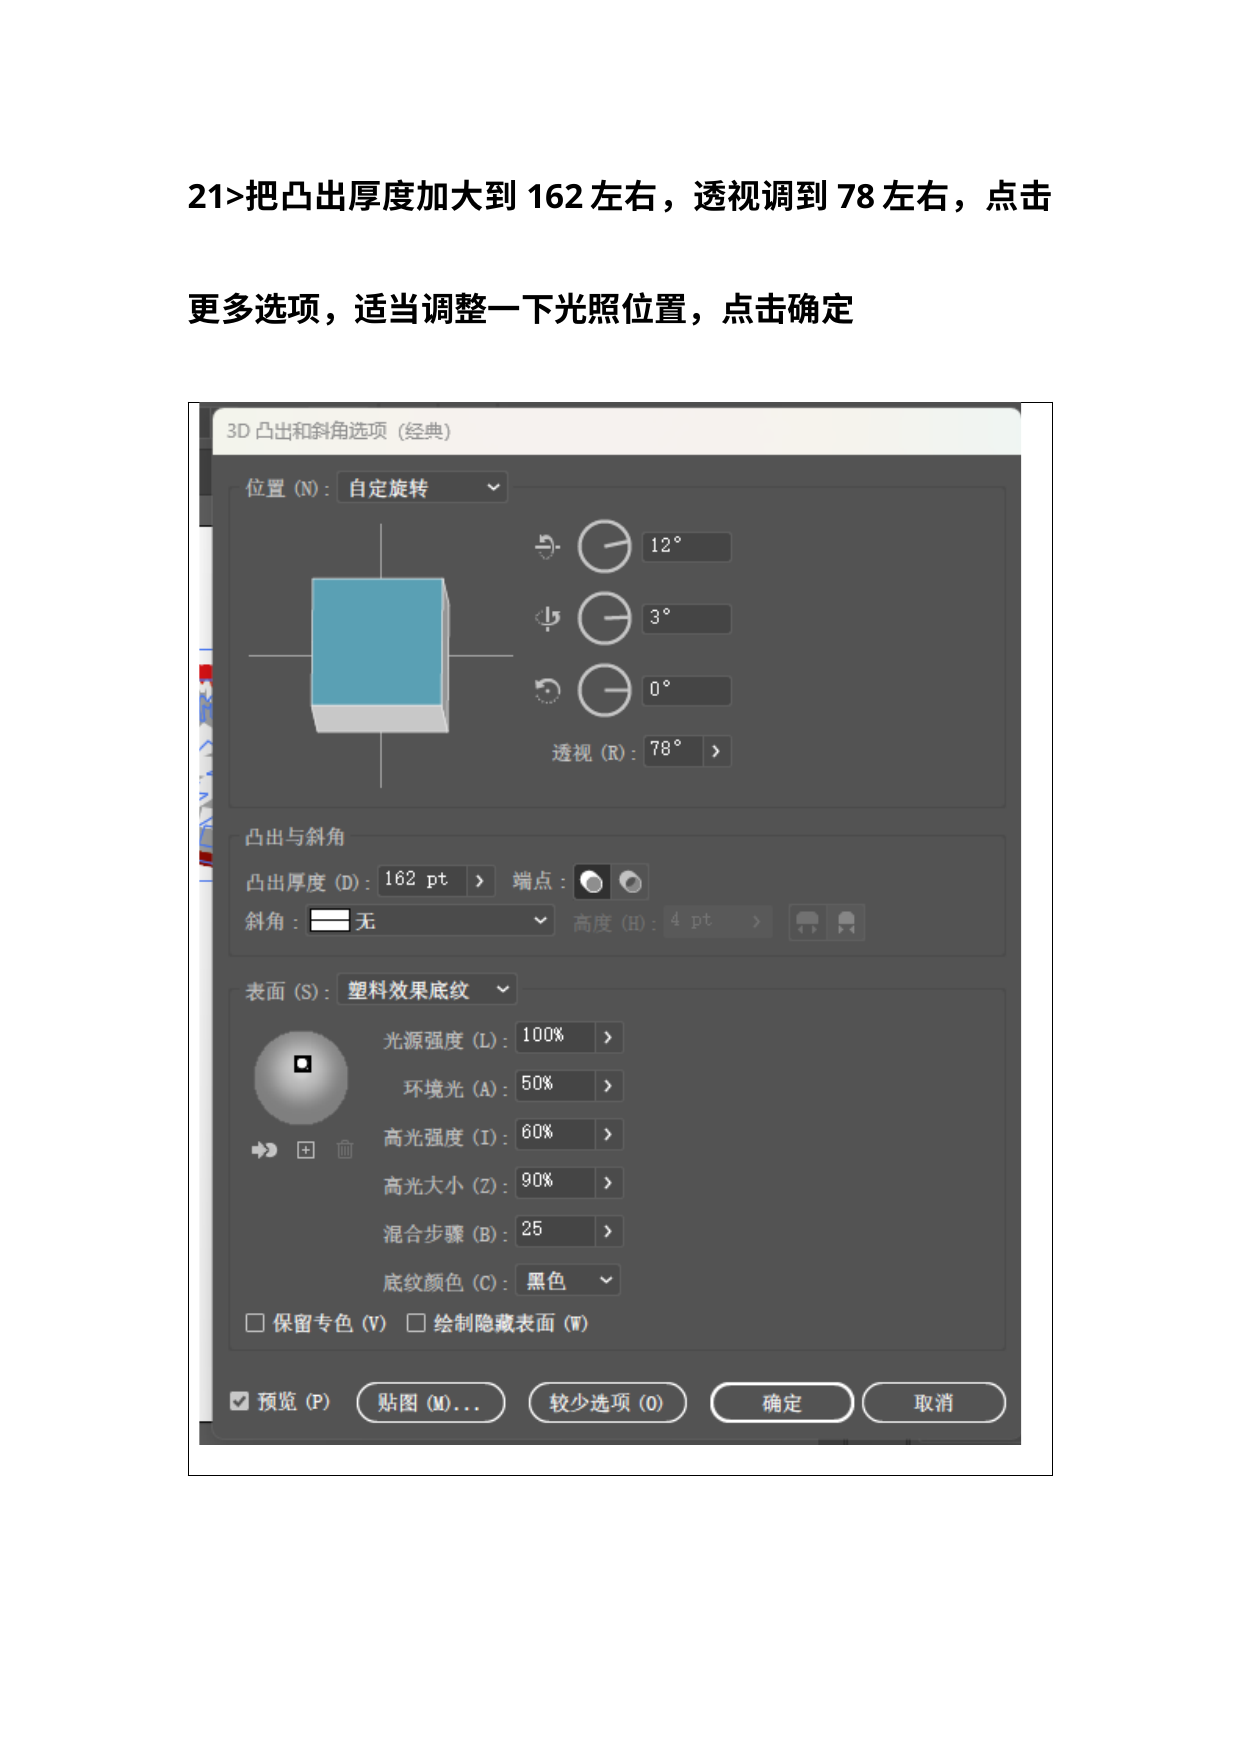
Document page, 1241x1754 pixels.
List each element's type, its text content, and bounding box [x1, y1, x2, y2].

table_header [189, 403, 1052, 1475]
picture [199, 402, 1022, 1445]
subtitle 21>把凸出厚度加大到162左右，透视调到78左右，点击更多选项，适当调整一下光照位置，点击确定 [187, 162, 1053, 339]
